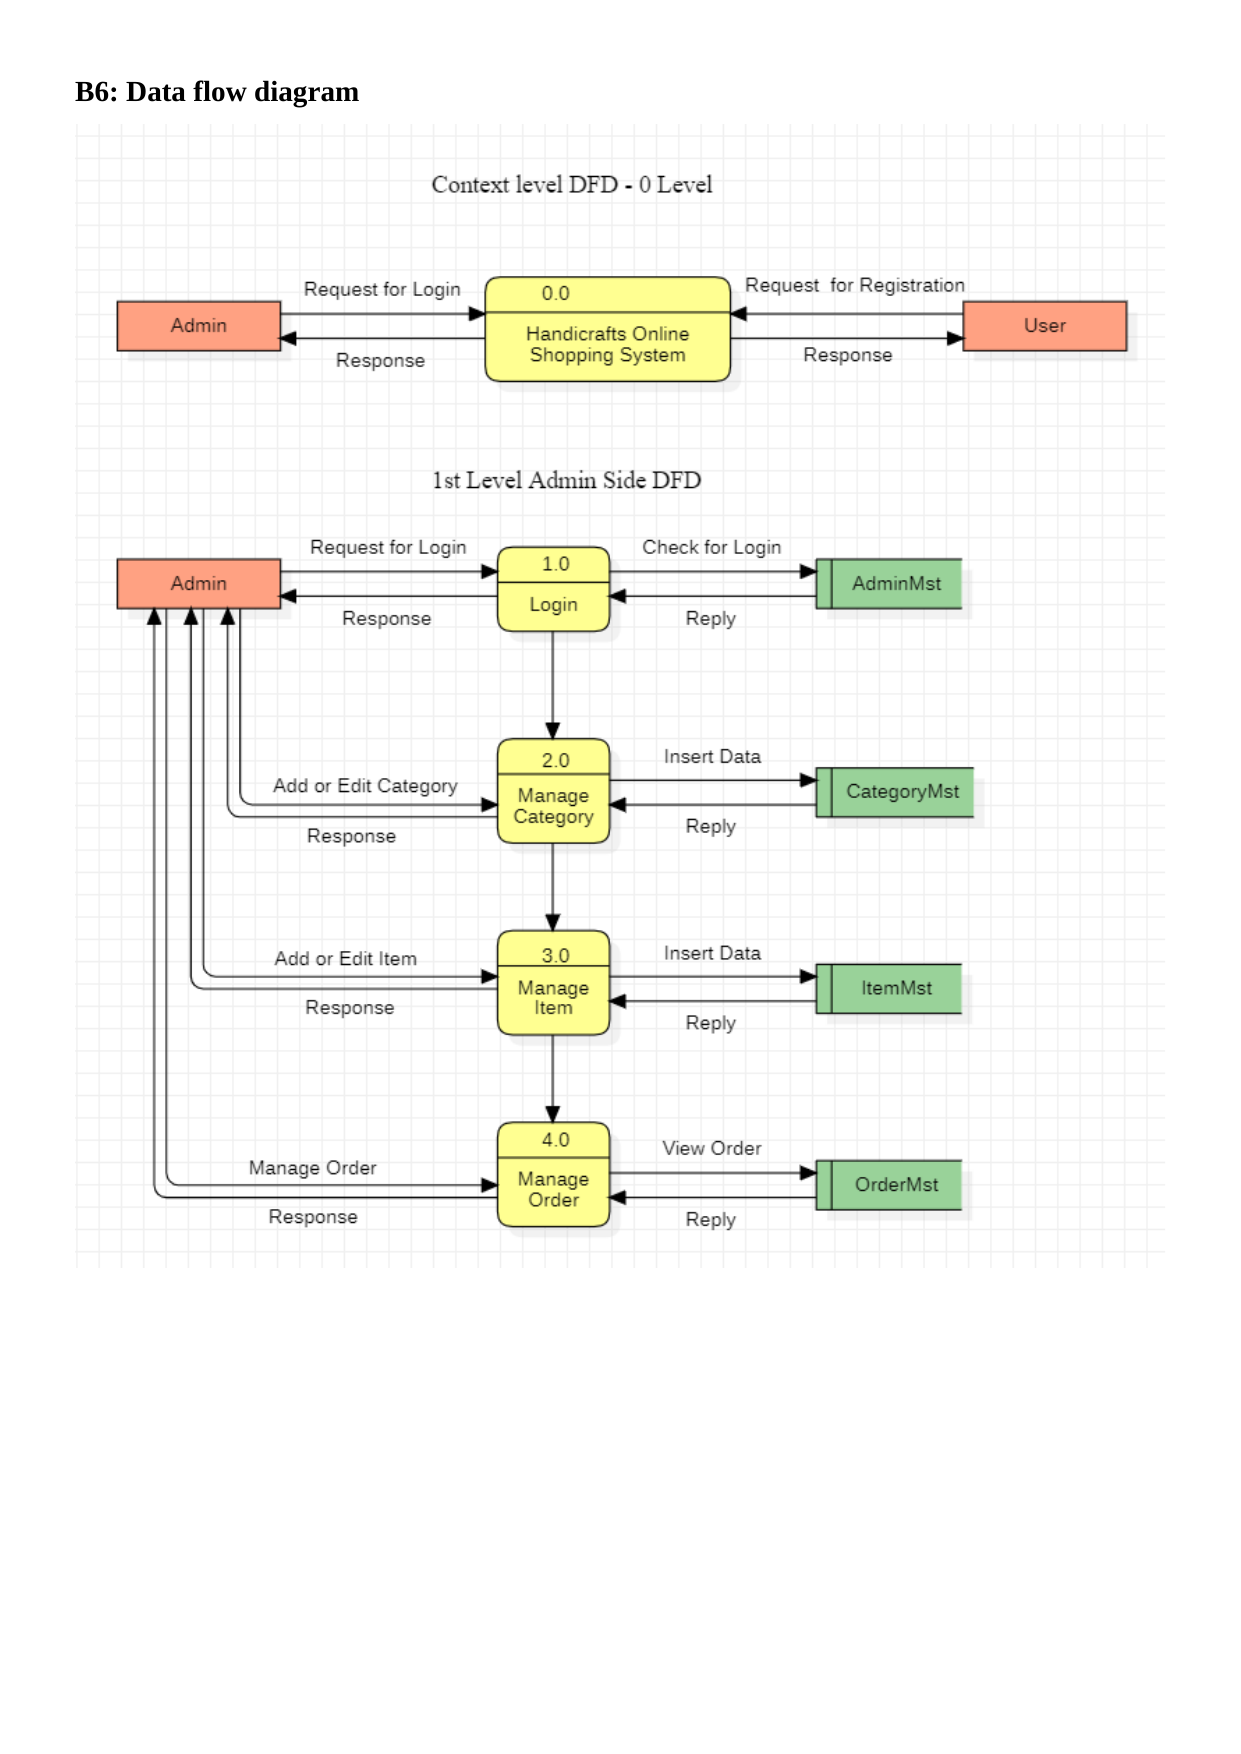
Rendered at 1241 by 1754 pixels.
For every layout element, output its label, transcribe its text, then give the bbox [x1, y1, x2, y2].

picture [75, 124, 1166, 1268]
list B6: Data flow diagram [75, 77, 1165, 107]
